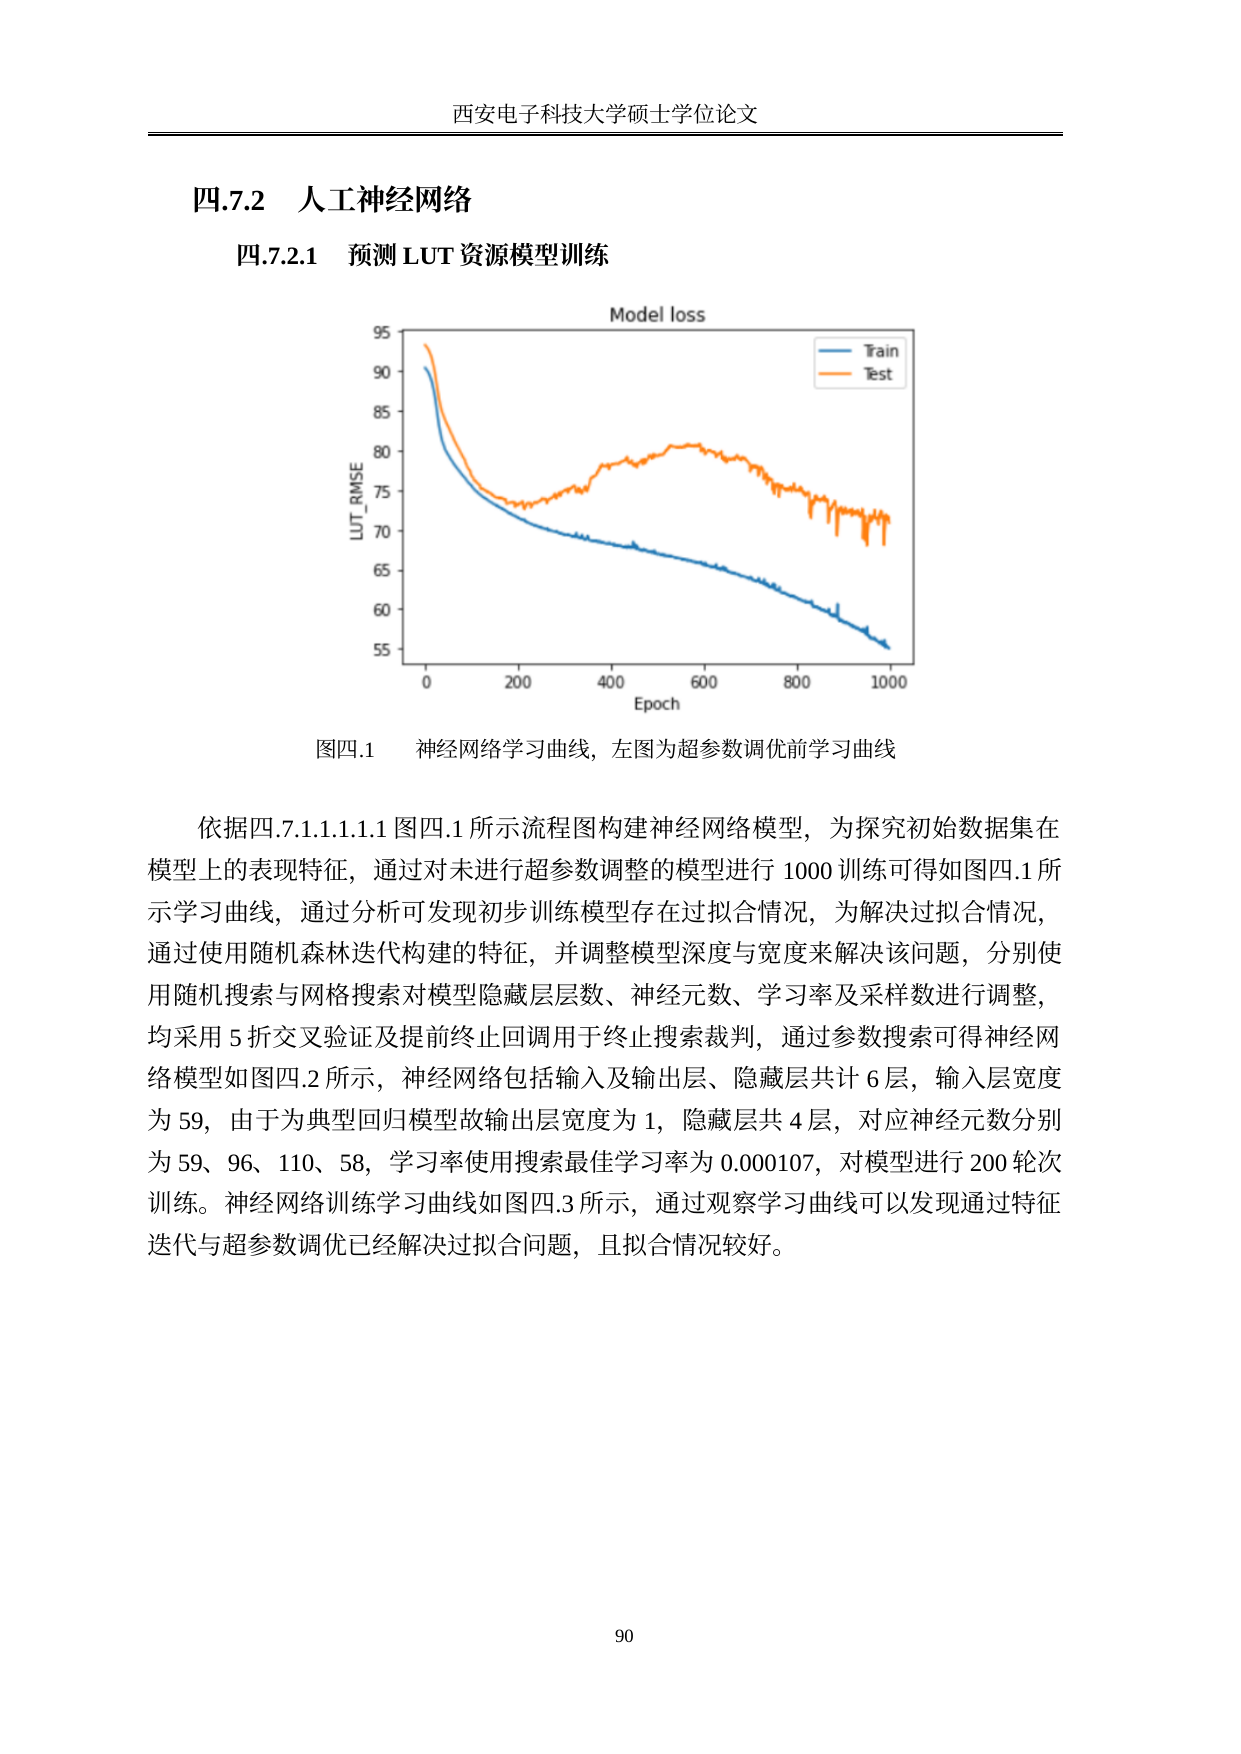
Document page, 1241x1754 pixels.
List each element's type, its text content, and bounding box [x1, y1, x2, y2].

subtitle 人工神经网络 [192, 177, 1063, 219]
text 神经网络学习曲线，左图为超参数调优前学习曲线 [148, 732, 1063, 764]
text 依据图4.21所示流程图构建神经网络模型，为探究初始数据集在模型上的表现特征，通过对未进行超参数调整的模型进行1000训练可得如图4.26所示学习曲线，通过分析可发现初步训练模型存在过拟合情况，为解决过拟合情况，通过使用随机森林迭代构建的特征，并调整模型深度与宽度来解决该问题，分别使用随机搜索与网格搜索对模型隐藏层层数、神经元数、学习率及采样数进行调整，均采用5折交叉验证及提前终止回调用于终止搜索裁判，通过参数搜索可得神经网络模型如图4.27所示，神经网络包括输入及输出层、隐藏层共计6层，输入层宽度为59，由于为典型回归模型故输出层宽度为1，隐藏层共4层，对应神经元数分别为59、96、110、58，学习率使用搜索最佳学习率为0.000107，对模型进行200轮次训练。神经网络训练学习曲线如图4.28所示，通过观察学习曲线可以发现通过特征迭代与超参数调优已经解决过拟合问题，且拟合情况较好。 [148, 804, 1063, 1263]
subtitle 预测LUT资源模型训练 [236, 231, 1063, 273]
